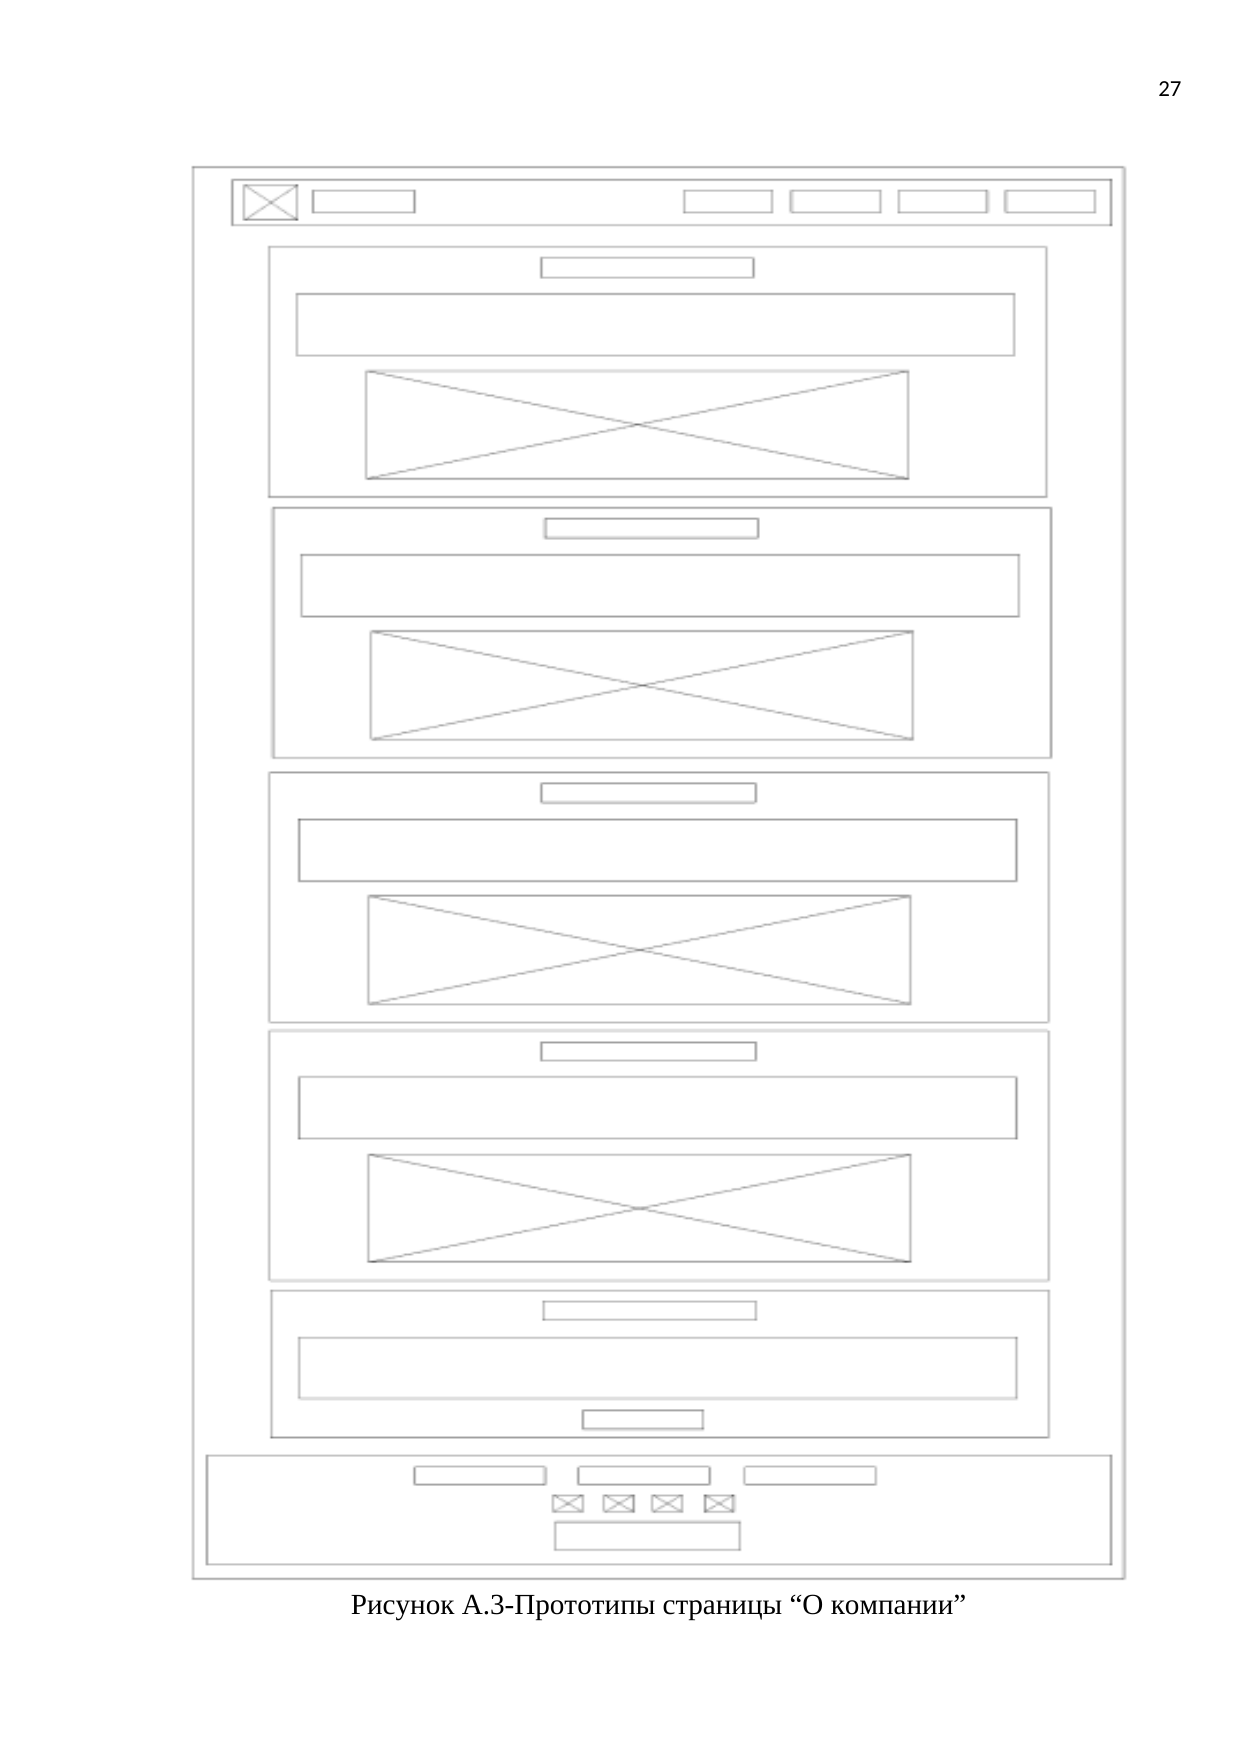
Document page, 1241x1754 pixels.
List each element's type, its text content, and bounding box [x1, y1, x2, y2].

picture [188, 163, 1128, 1582]
